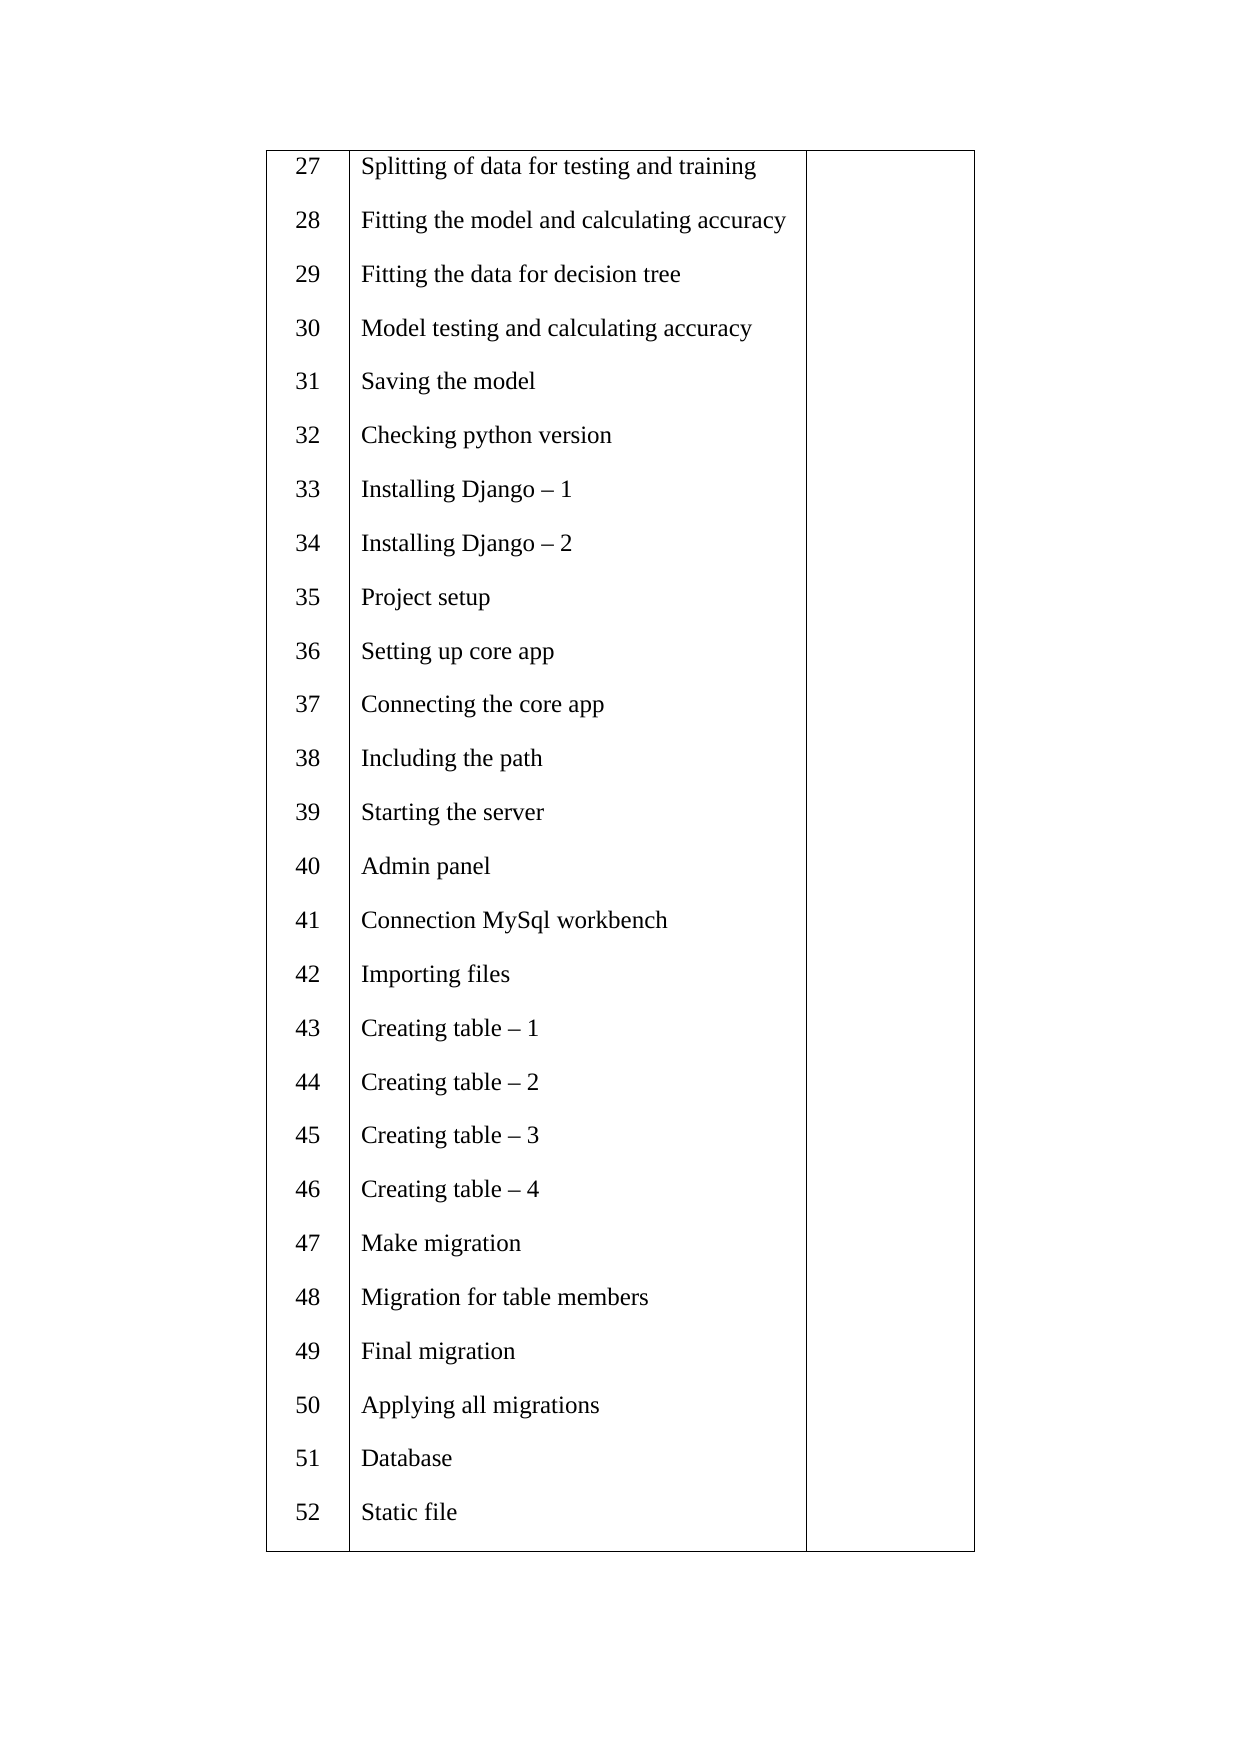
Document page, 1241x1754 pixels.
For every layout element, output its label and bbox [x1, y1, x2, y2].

table_cell [807, 151, 974, 1551]
table_cell [350, 151, 806, 1551]
table_cell [267, 151, 349, 1551]
